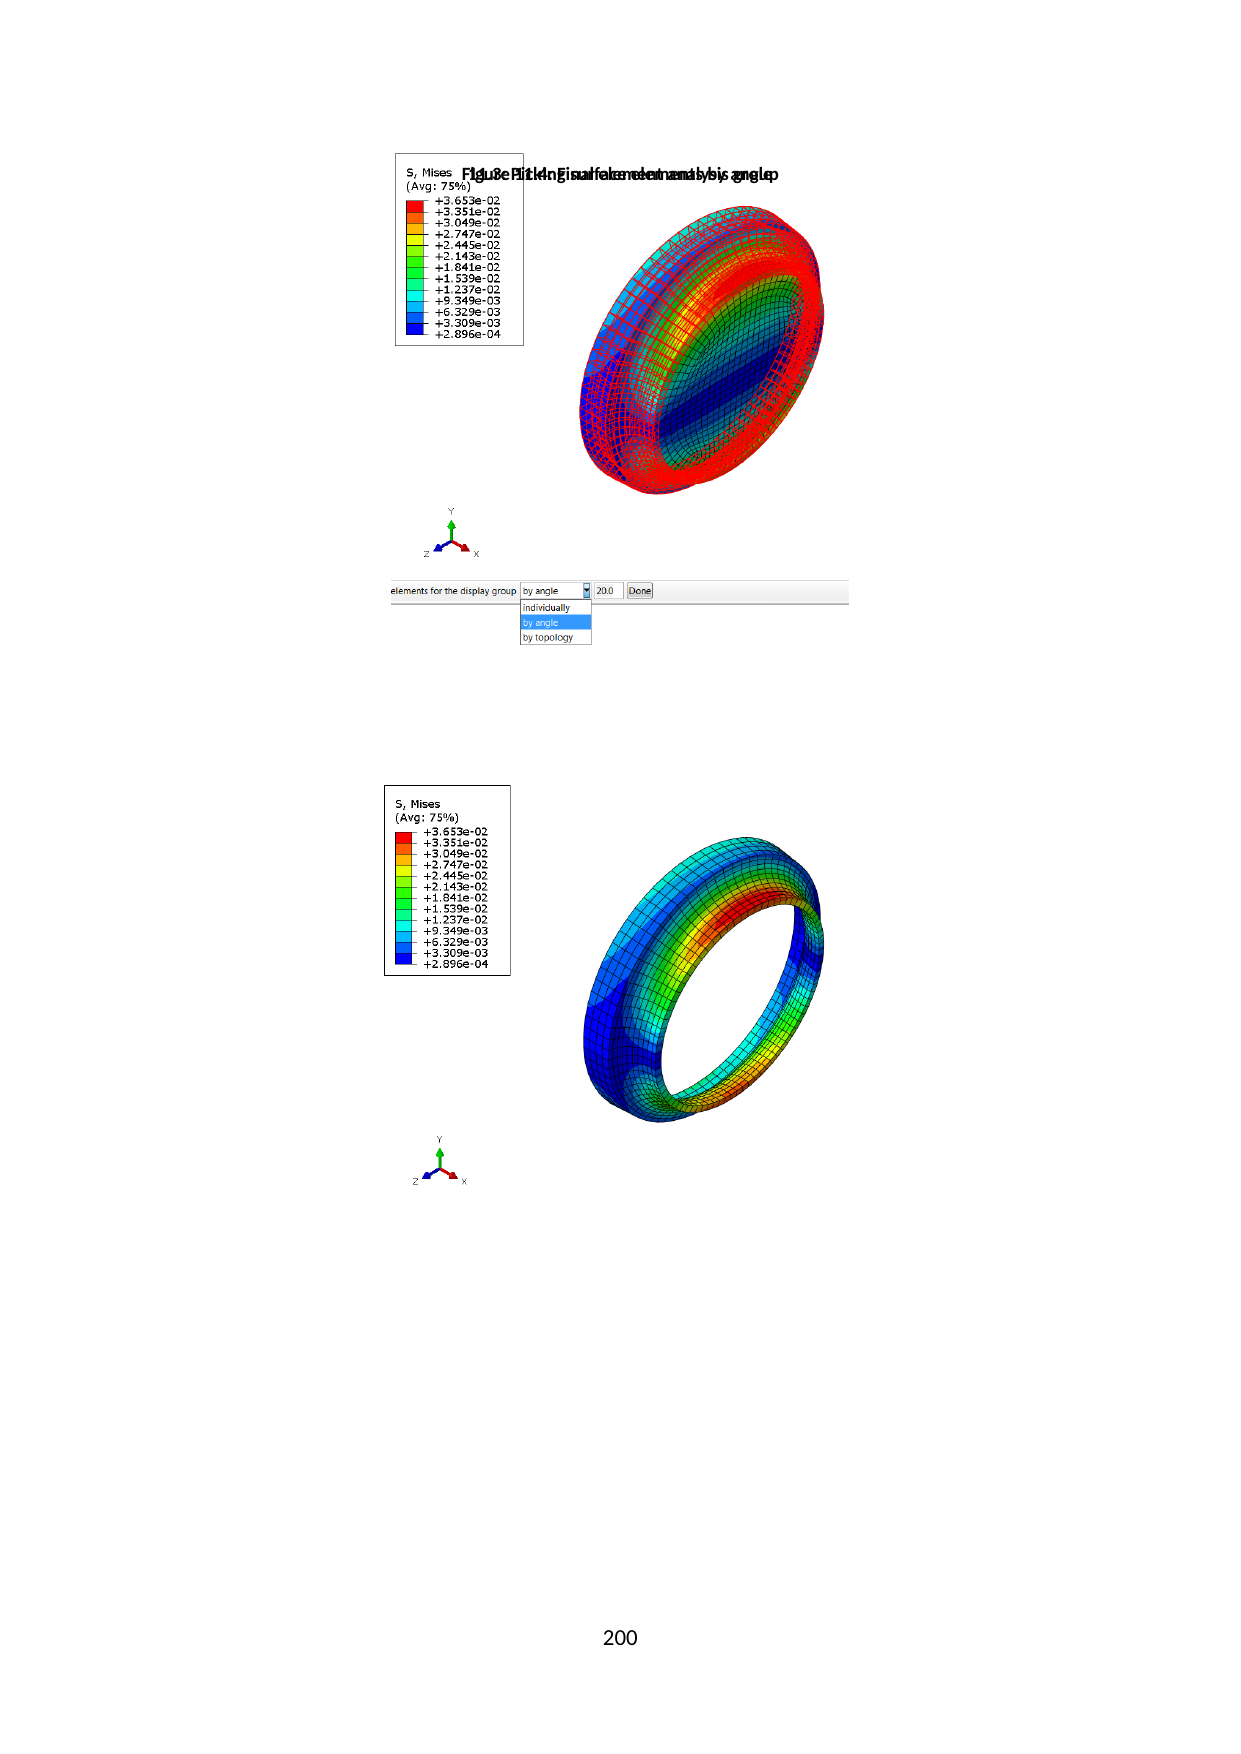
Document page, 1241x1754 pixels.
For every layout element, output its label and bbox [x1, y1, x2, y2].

picture [379, 780, 861, 1199]
picture [391, 149, 849, 657]
